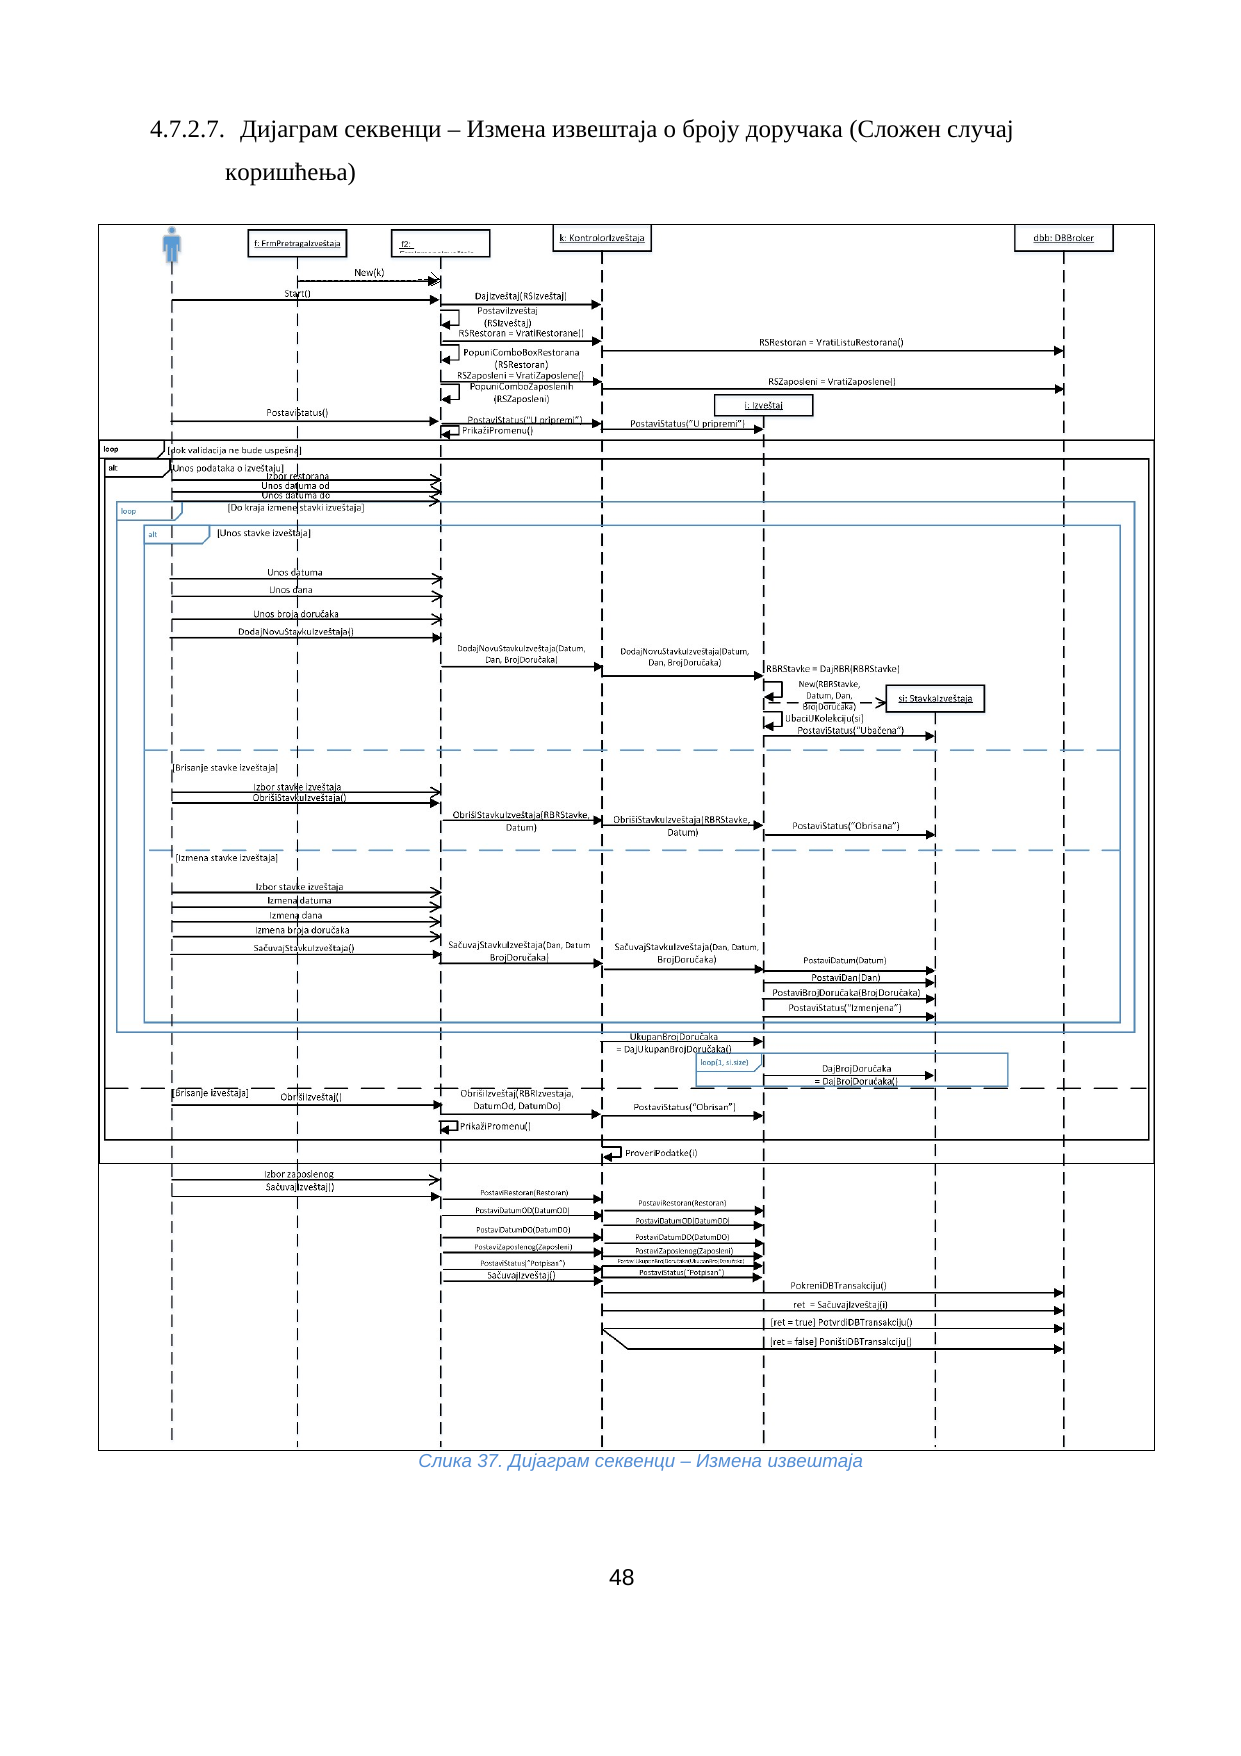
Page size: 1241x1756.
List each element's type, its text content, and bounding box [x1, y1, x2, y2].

picture [99, 225, 1154, 1450]
subtitle Дијаграм секвенци – Измена извештаја о броју доручака (Сложен случај коришћења) [150, 114, 1090, 186]
text Слика 37. Дијаграм секвенци – Измена извештаја [418, 1450, 1232, 1472]
